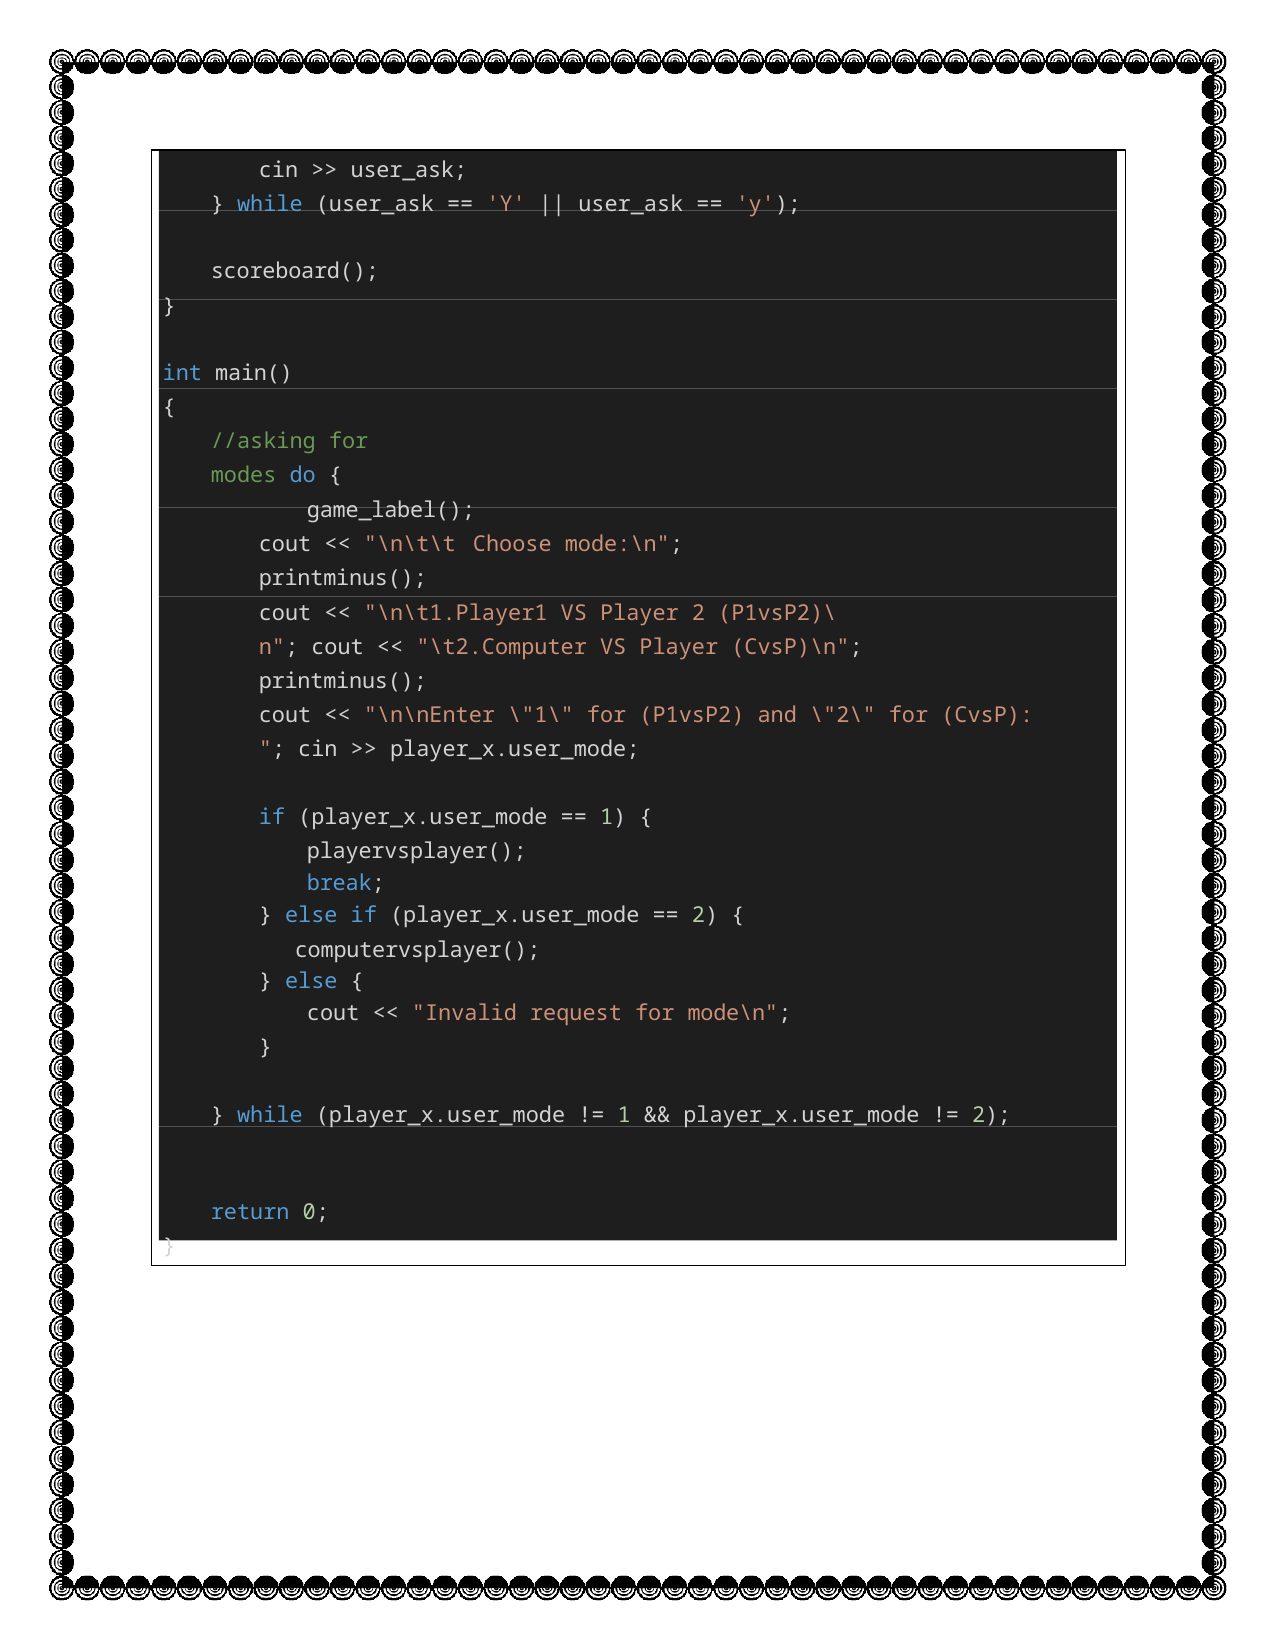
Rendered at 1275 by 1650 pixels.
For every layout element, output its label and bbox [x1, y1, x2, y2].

picture [48, 48, 1227, 1601]
